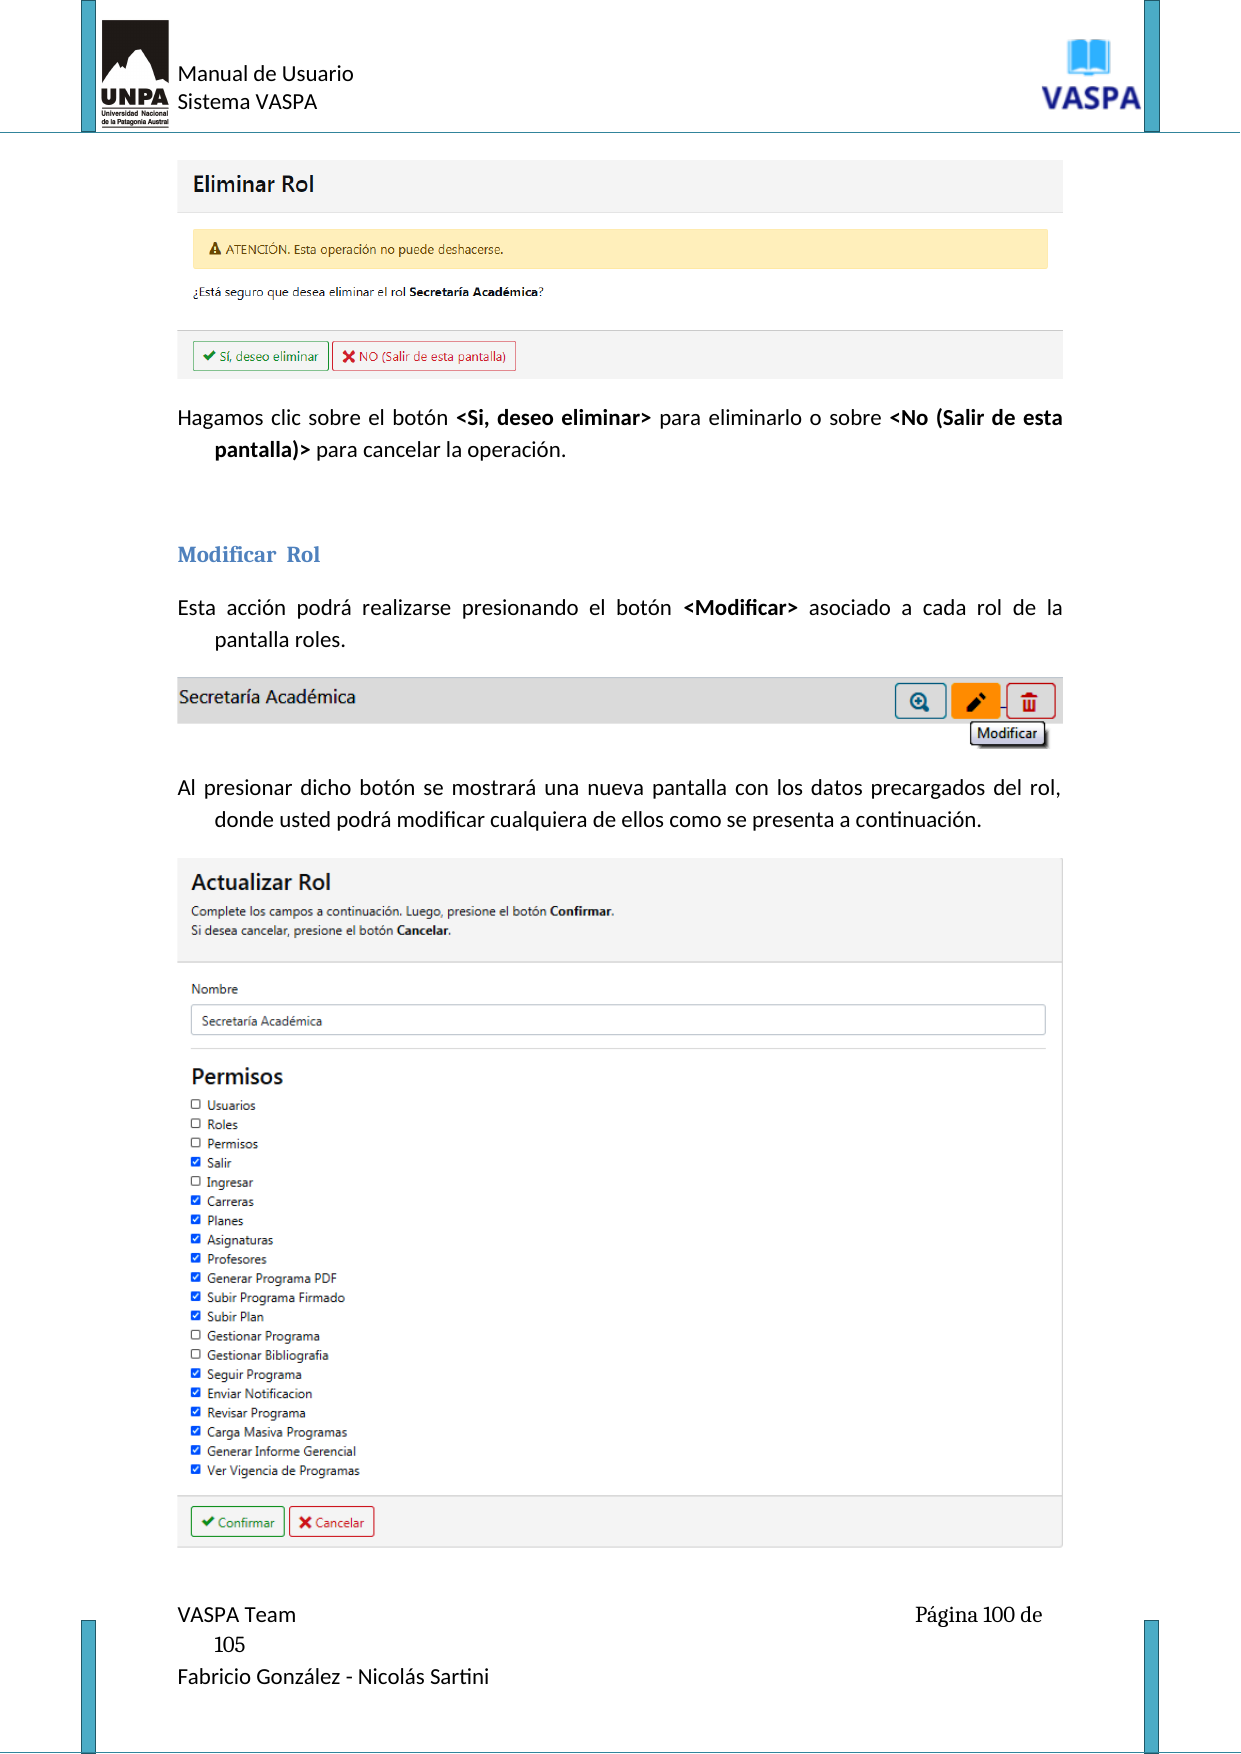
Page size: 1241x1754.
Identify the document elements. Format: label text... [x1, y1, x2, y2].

text Hagamos clic sobre el botón <Si, deseo eliminar> para eliminarlo o sobre <No (Salir de esta pantalla)> para cancelar la operación. [177, 403, 1063, 463]
text Modificar Rol [177, 542, 1063, 568]
text Esta acción podrá realizarse presionando el botón <Modificar> asociado a cada rol de la pantalla roles. [177, 593, 1063, 653]
picture [177, 677, 1063, 749]
picture [1036, 19, 1146, 129]
picture [100, 18, 170, 129]
text Al presionar dicho botón se mostrará una nueva pantalla con los datos precargados del rol, donde usted podrá modificar cualquiera de ellos como se presenta a continuación. [177, 773, 1063, 833]
picture [177, 160, 1063, 379]
picture [177, 858, 1063, 1553]
